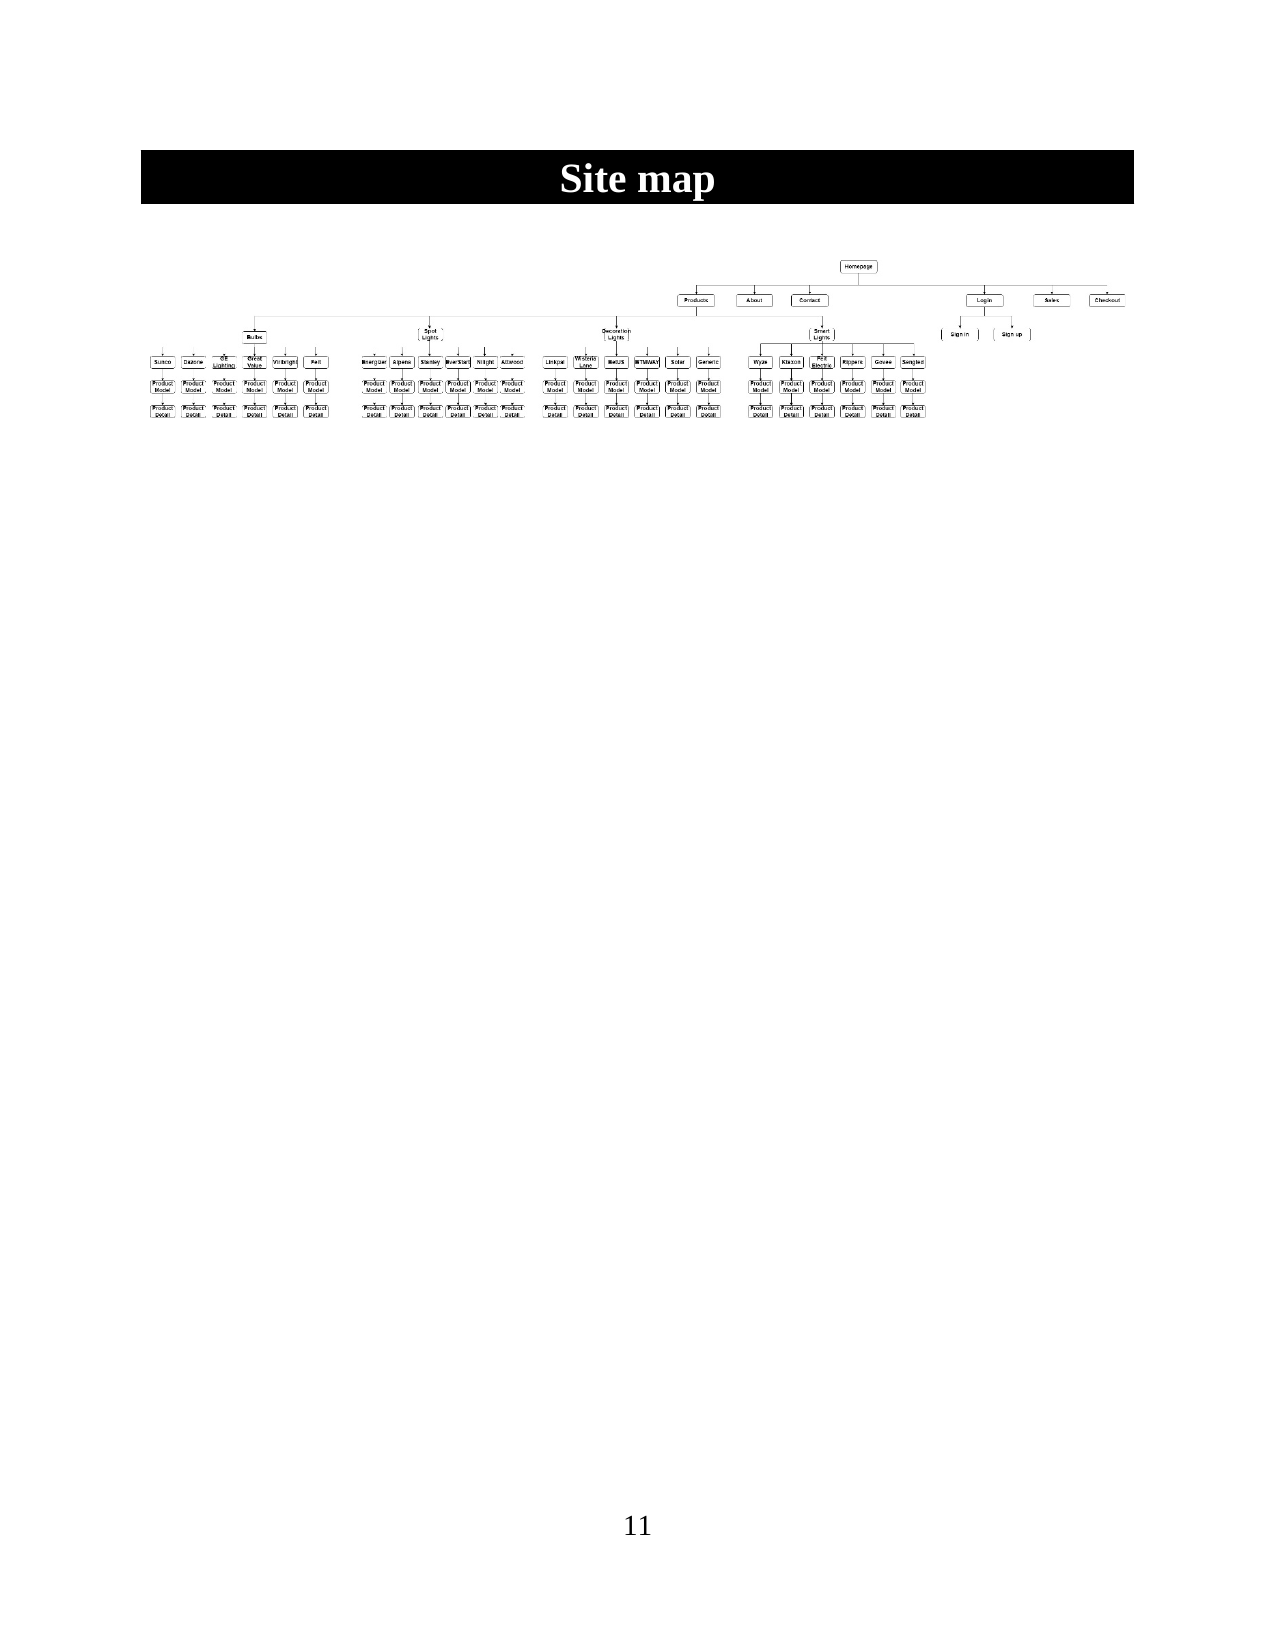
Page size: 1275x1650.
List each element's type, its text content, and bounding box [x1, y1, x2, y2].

subtitle Site map [142, 151, 1133, 203]
picture [150, 260, 1125, 418]
